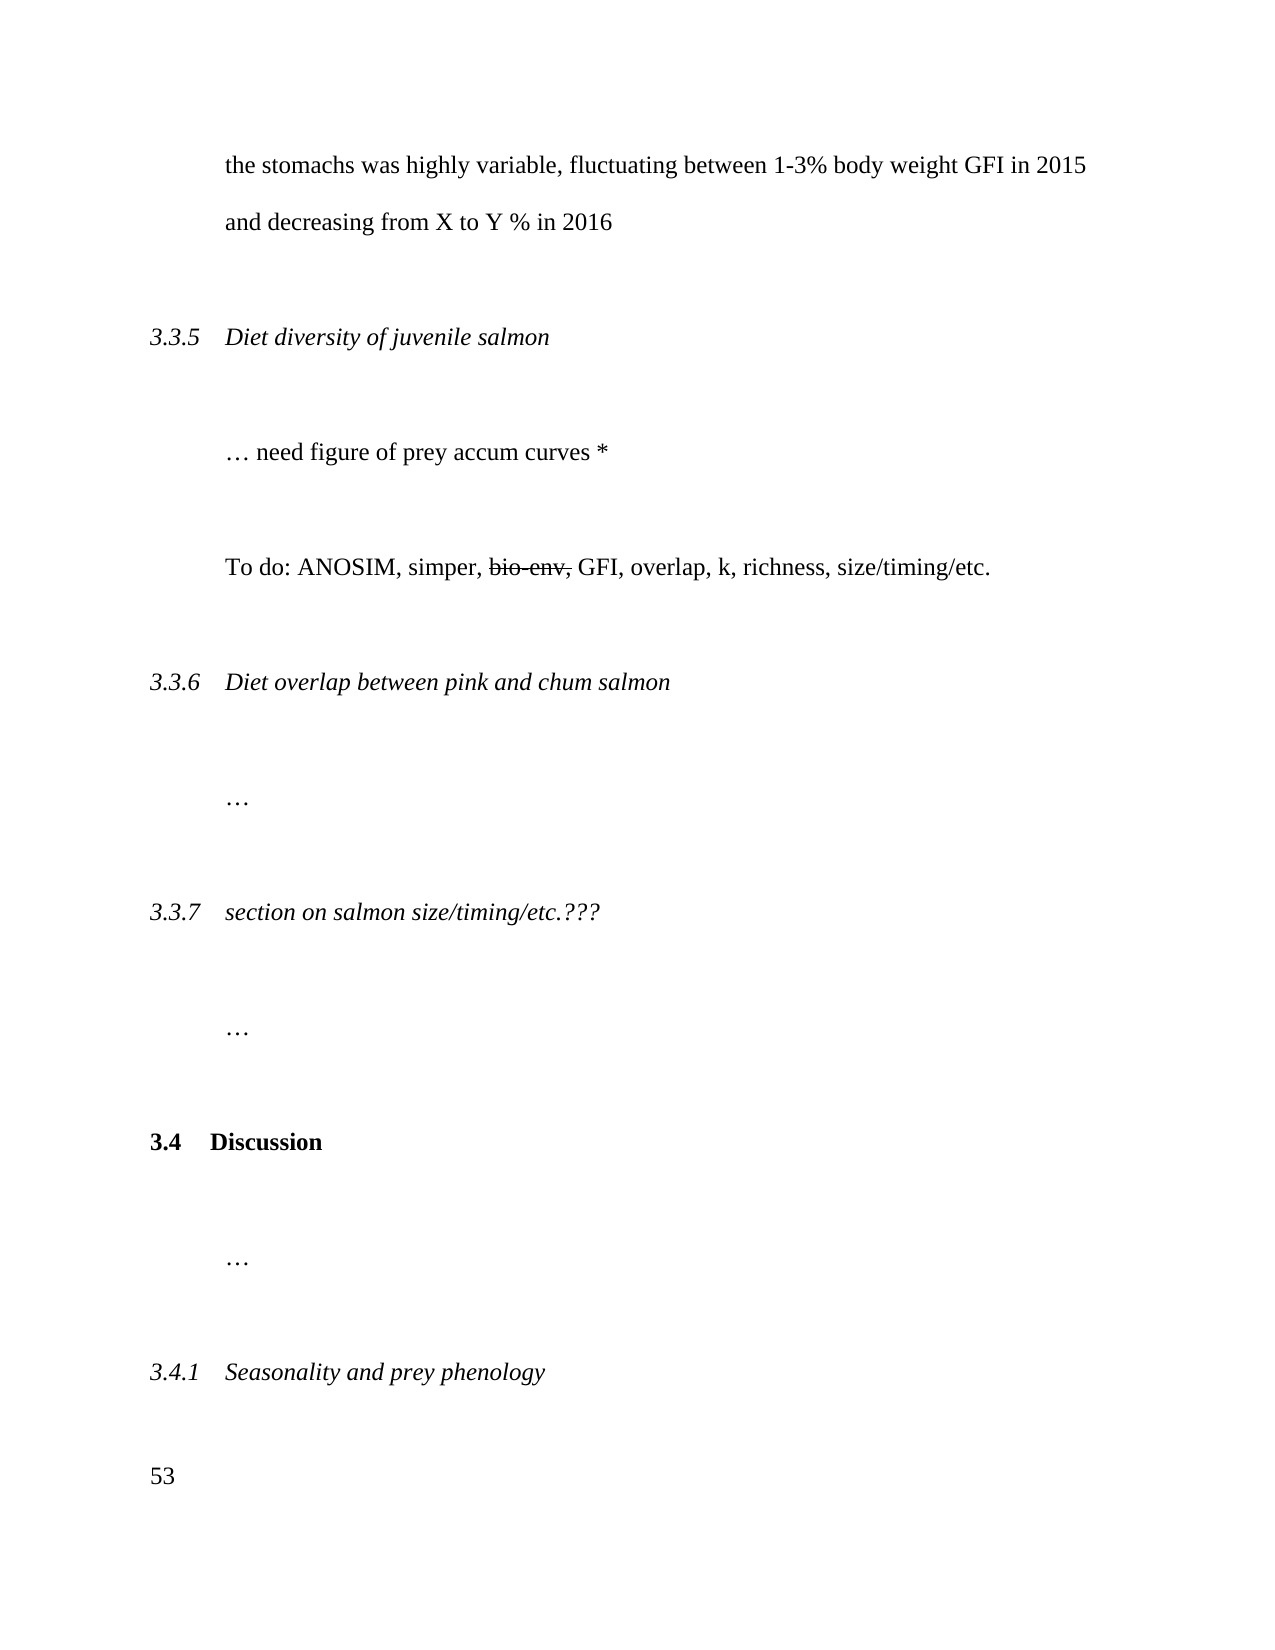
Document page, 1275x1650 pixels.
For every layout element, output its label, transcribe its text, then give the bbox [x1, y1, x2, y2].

subtitle Discussion [150, 1127, 1125, 1156]
text … [225, 1242, 1125, 1271]
text … [225, 1012, 1125, 1041]
text To do: ANOSIM, simper, bio-env, GFI, overlap, k, richness, size/timing/etc. [225, 552, 1125, 581]
subtitle section on salmon size/timing/etc.??? [150, 897, 1125, 926]
text … [225, 782, 1125, 811]
subtitle Seasonality and prey phenology [150, 1357, 1125, 1386]
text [225, 150, 1125, 236]
text … need figure of prey accum curves * [225, 437, 1125, 466]
subtitle Diet diversity of juvenile salmon [150, 322, 1125, 351]
subtitle Diet overlap between pink and chum salmon [150, 667, 1125, 696]
